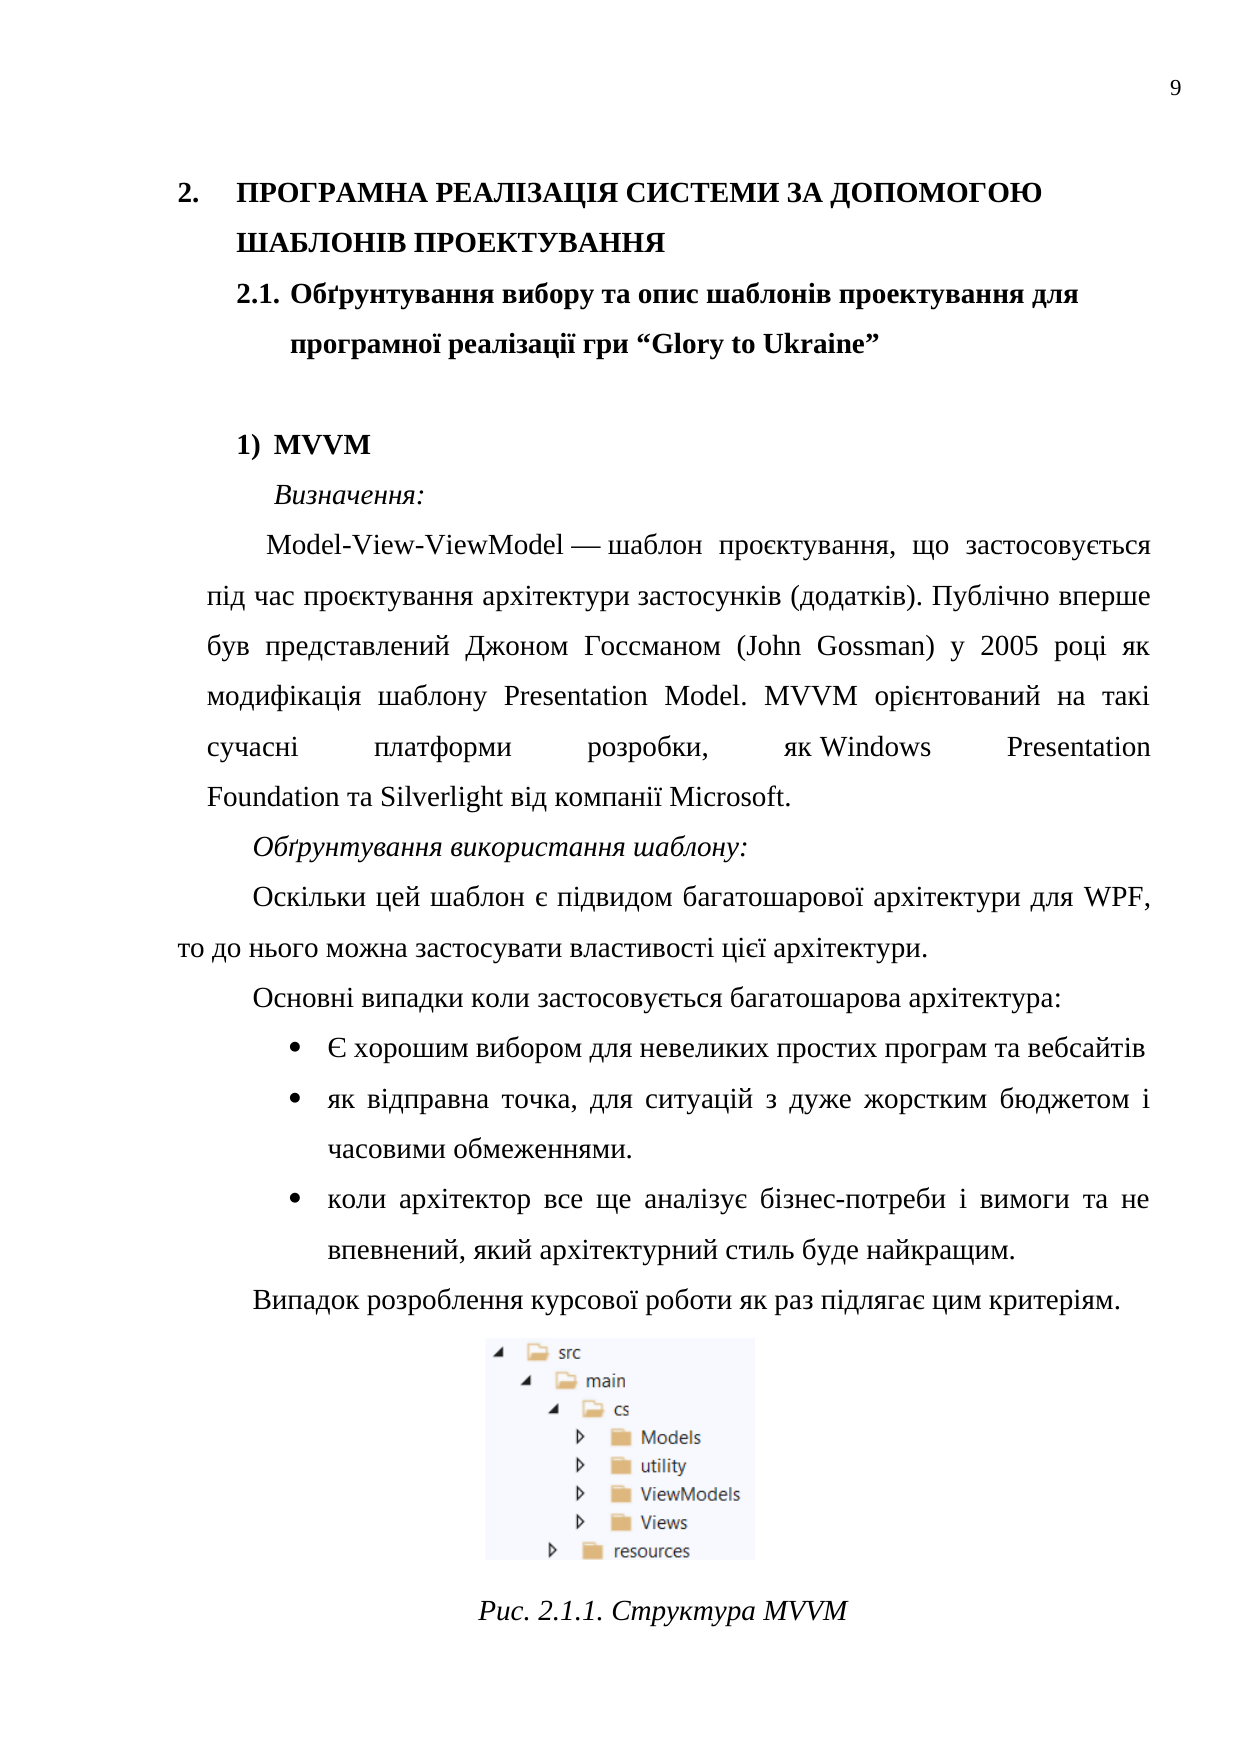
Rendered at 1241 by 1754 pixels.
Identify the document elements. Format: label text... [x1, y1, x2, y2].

text Оскільки цей шаблон є підвидом багатошарової архітектури для WPF, то до нього можна застосувати властивості цієї архітектури. [177, 879, 1151, 963]
list Є хорошим вибором для невеликих простих програм та вебсайтів [290, 1031, 1151, 1064]
list ПРОГРАМНА РЕАЛІЗАЦІЯ СИСТЕМИ ЗА ДОПОМОГОЮ ШАБЛОНІВ ПРОЕКТУВАННЯ [177, 175, 1181, 259]
text Обґрунтування використання шаблону: [177, 829, 1151, 863]
text Рис. 2.1.1. Cтруктура MVVM [177, 1333, 1151, 1626]
text Model-View-ViewModel — шаблон проєктування, що застосовується під час проєктування архітектури застосунків (додатків). Публічно вперше був представлений Джоном Госсманом (John Gossman) у 2005 році як модифікація шаблону Presentation Model. MVVM орієнтований на такі сучасні платформи розробки, як Windows Presentation Foundation та Silverlight від компанії Microsoft. [207, 527, 1151, 812]
list коли архітектор все ще аналізує бізнес-потреби і вимоги та не впевнений, який архітектурний стиль буде найкращим. [290, 1182, 1151, 1266]
list Визначення: [274, 477, 1151, 511]
list Обґрунтування вибору та опис шаблонів проектування для програмної реалізації гри “Glory to Ukraine” [236, 276, 1181, 360]
list MVVM [236, 427, 1181, 460]
list як відправна точка, для ситуацій з дуже жорстким бюджетом і часовими обмеженнями. [290, 1081, 1151, 1165]
text Основні випадки коли застосовується багатошарова архітектура: [177, 980, 1151, 1014]
picture [485, 1338, 755, 1560]
text Випадок розроблення курсової роботи як раз підлягає цим критеріям. [252, 1282, 1151, 1316]
